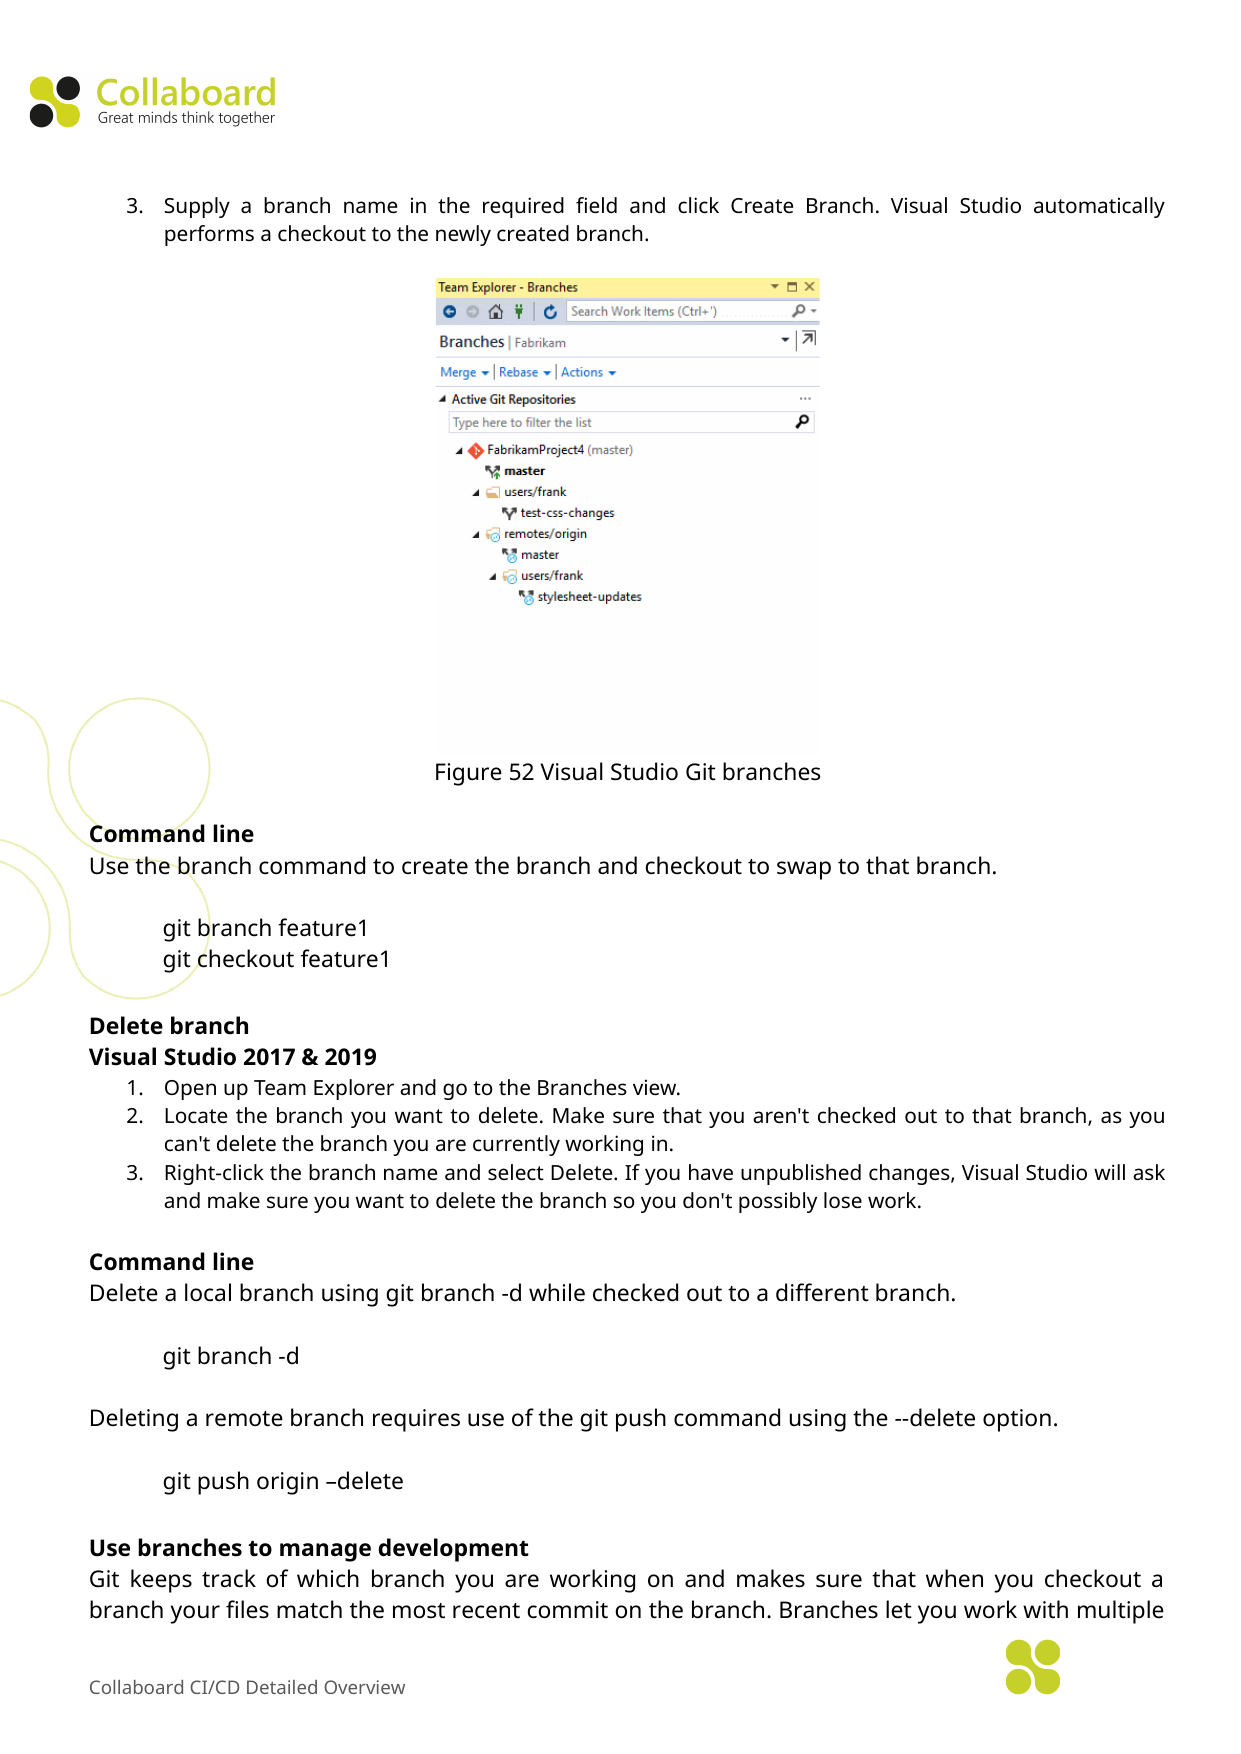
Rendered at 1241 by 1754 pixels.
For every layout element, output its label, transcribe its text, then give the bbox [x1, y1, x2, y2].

picture [0, 693, 215, 1004]
picture [435, 278, 820, 756]
text Visual Studio 2017 & 2019 [89, 1041, 1167, 1073]
subtitle Use branches to manage development [89, 1531, 1167, 1563]
subtitle Delete branch [89, 1010, 1167, 1041]
text Deleting a remote branch requires use of the git push command using the --delete option. [89, 1402, 1167, 1433]
list Locate the branch you want to delete. Make sure that you aren't checked out to that branch, as you can't delete the branch you are currently working in. [126, 1101, 1167, 1158]
text Command line [89, 818, 1167, 850]
text Use the branch command to create the branch and checkout to swap to that branch. [89, 850, 1167, 881]
list Right-click the branch name and select Delete. If you have unpublished changes, Visual Studio will ask and make sure you want to delete the branch so you don't possibly lose work. [126, 1158, 1167, 1215]
text git push origin –delete [89, 1465, 1167, 1496]
list Supply a branch name in the required field and click Create Branch. Visual Studio automatically performs a checkout to the newly created branch. [126, 191, 1167, 248]
text git branch -d [89, 1340, 1167, 1371]
text Command line [89, 1246, 1167, 1277]
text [89, 1563, 1167, 1625]
picture [29, 73, 278, 129]
picture [1005, 1639, 1061, 1695]
text Delete a local branch using git branch -d while checked out to a different branch. [89, 1277, 1167, 1308]
list Open up Team Explorer and go to the Branches view. [126, 1073, 1167, 1101]
text git branch feature1 [89, 912, 1167, 943]
text Figure 52 Visual Studio Git branches [89, 756, 1167, 787]
text git checkout feature1 [89, 943, 1167, 975]
